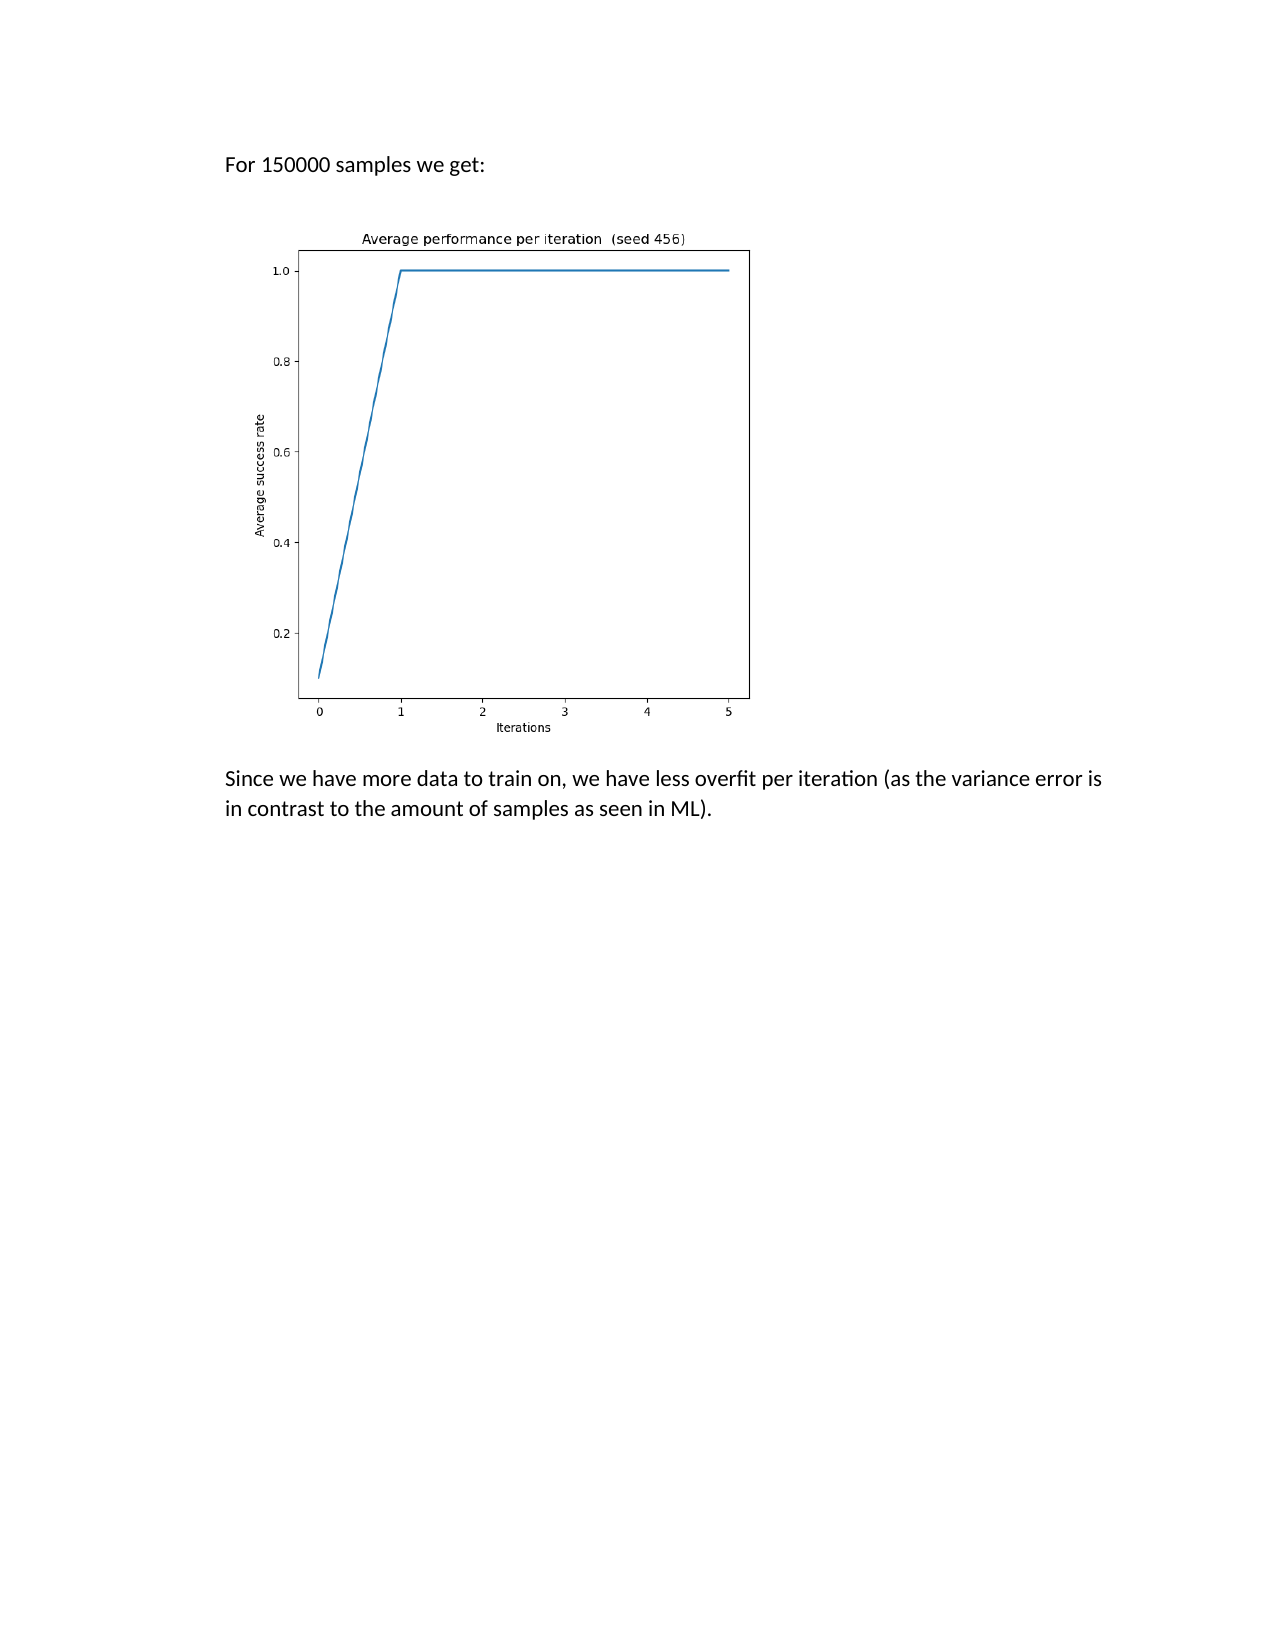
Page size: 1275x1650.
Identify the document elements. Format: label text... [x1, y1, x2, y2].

picture [225, 180, 807, 762]
